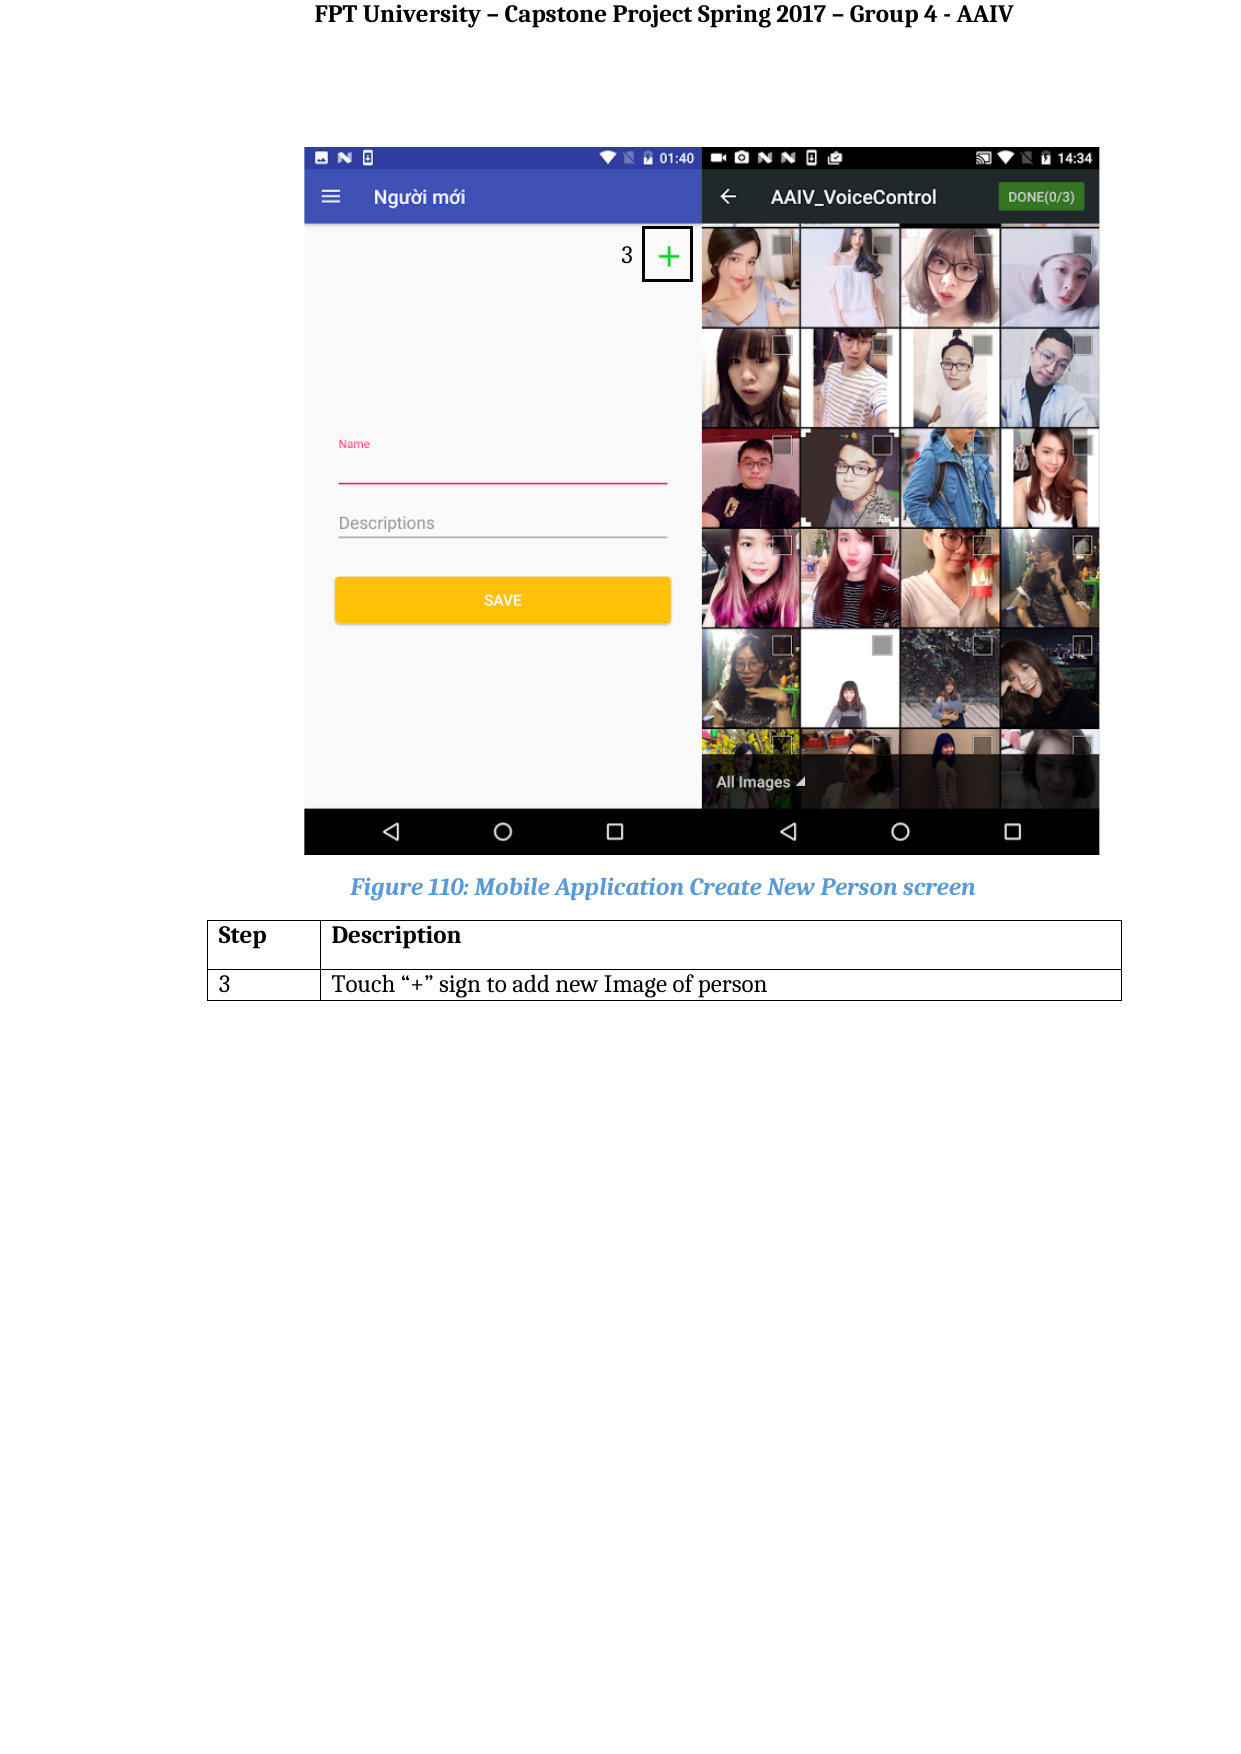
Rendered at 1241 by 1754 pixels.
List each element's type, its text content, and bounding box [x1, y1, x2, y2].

picture [304, 147, 1100, 855]
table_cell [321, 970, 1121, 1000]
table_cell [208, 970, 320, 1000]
text Figure 110: Mobile Application Create New Person screen [207, 873, 1122, 902]
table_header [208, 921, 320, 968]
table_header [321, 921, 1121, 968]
